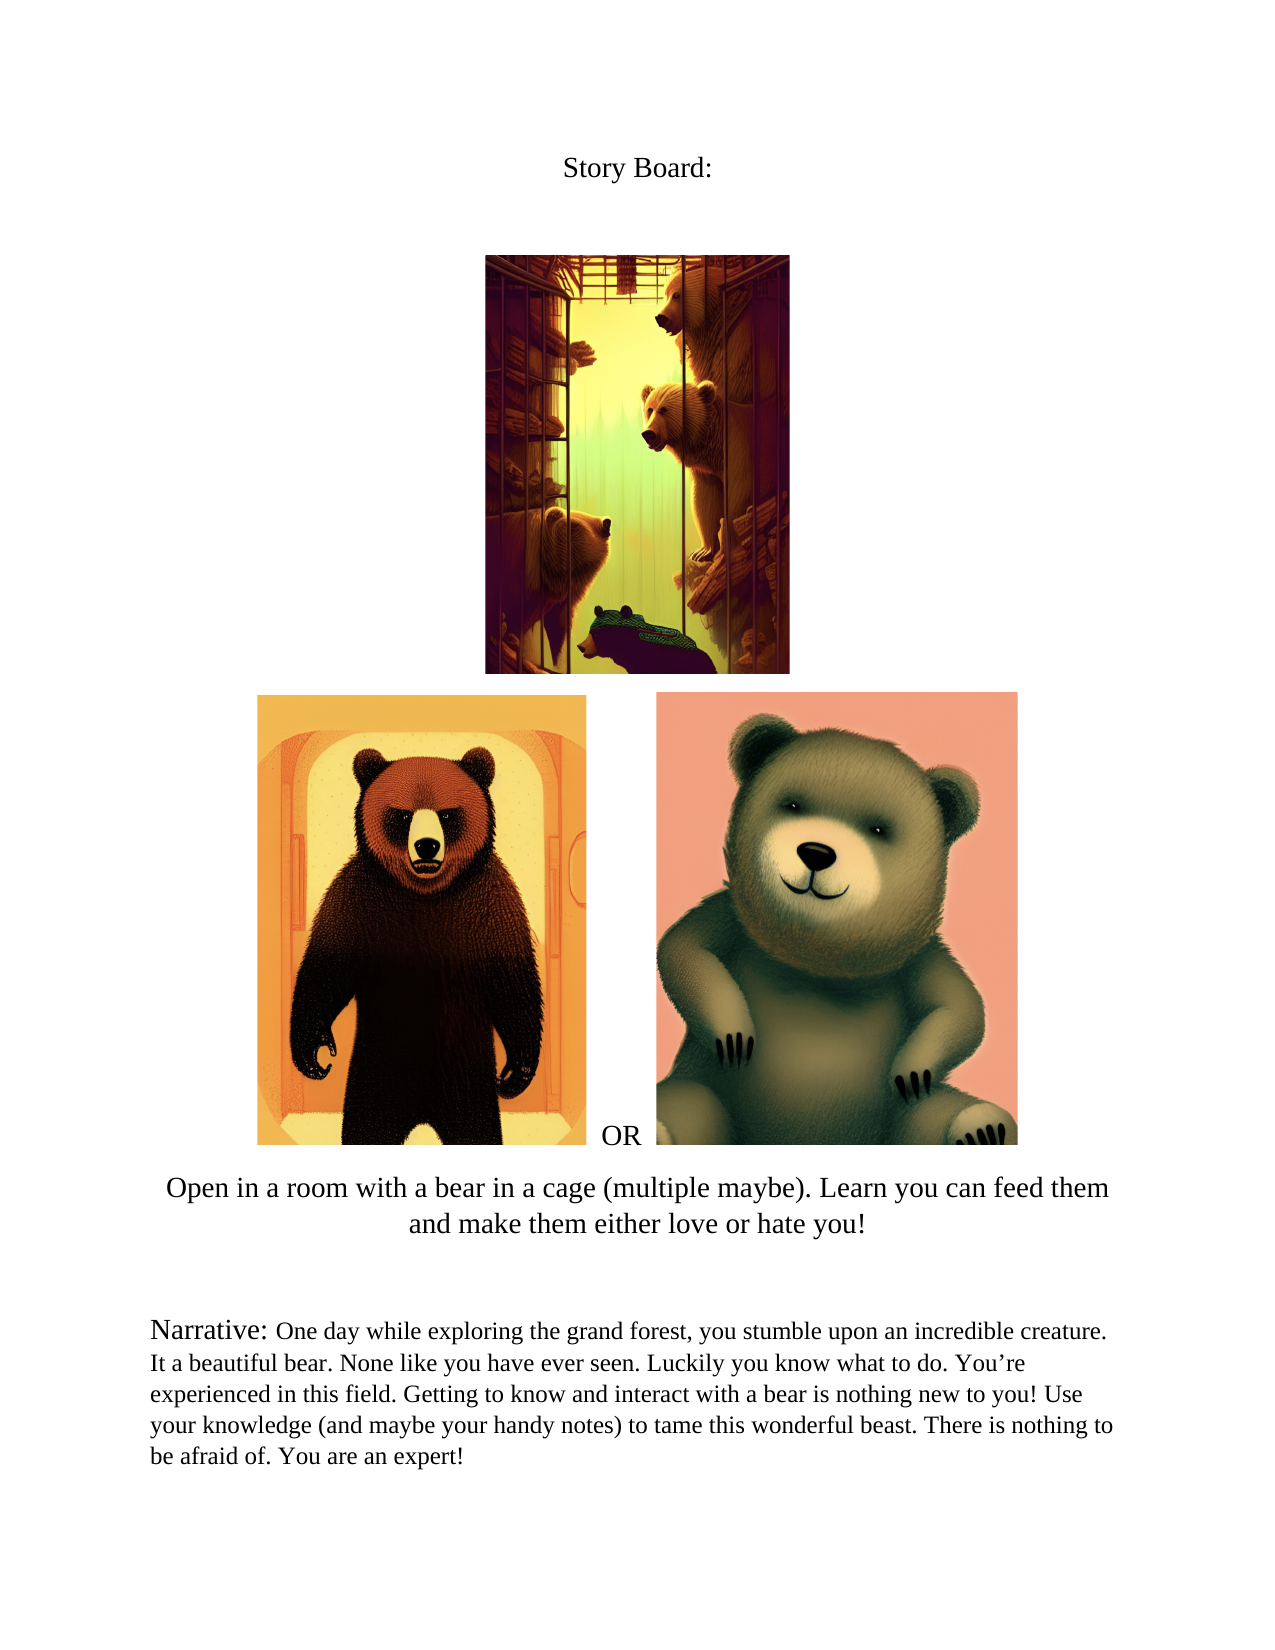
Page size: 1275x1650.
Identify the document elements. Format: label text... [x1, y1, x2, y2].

text Narrative: One day while exploring the grand forest, you stumble upon an incredible creature. It a beautiful bear. None like you have ever seen. Luckily you know what to do. You’re experienced in this field. Getting to know and interact with a bear is nothing new to you! Use your knowledge (and maybe your handy notes) to tame this wonderful beast. There is nothing to be afraid of. You are an expert! [150, 1312, 1125, 1470]
picture [656, 692, 1018, 1145]
text Open in a room with a bear in a cage (multiple maybe). Learn you can feed them and make them either love or hate you! [150, 1170, 1125, 1240]
picture [257, 695, 587, 1145]
picture [485, 255, 790, 674]
text Story Board: [150, 150, 1125, 183]
